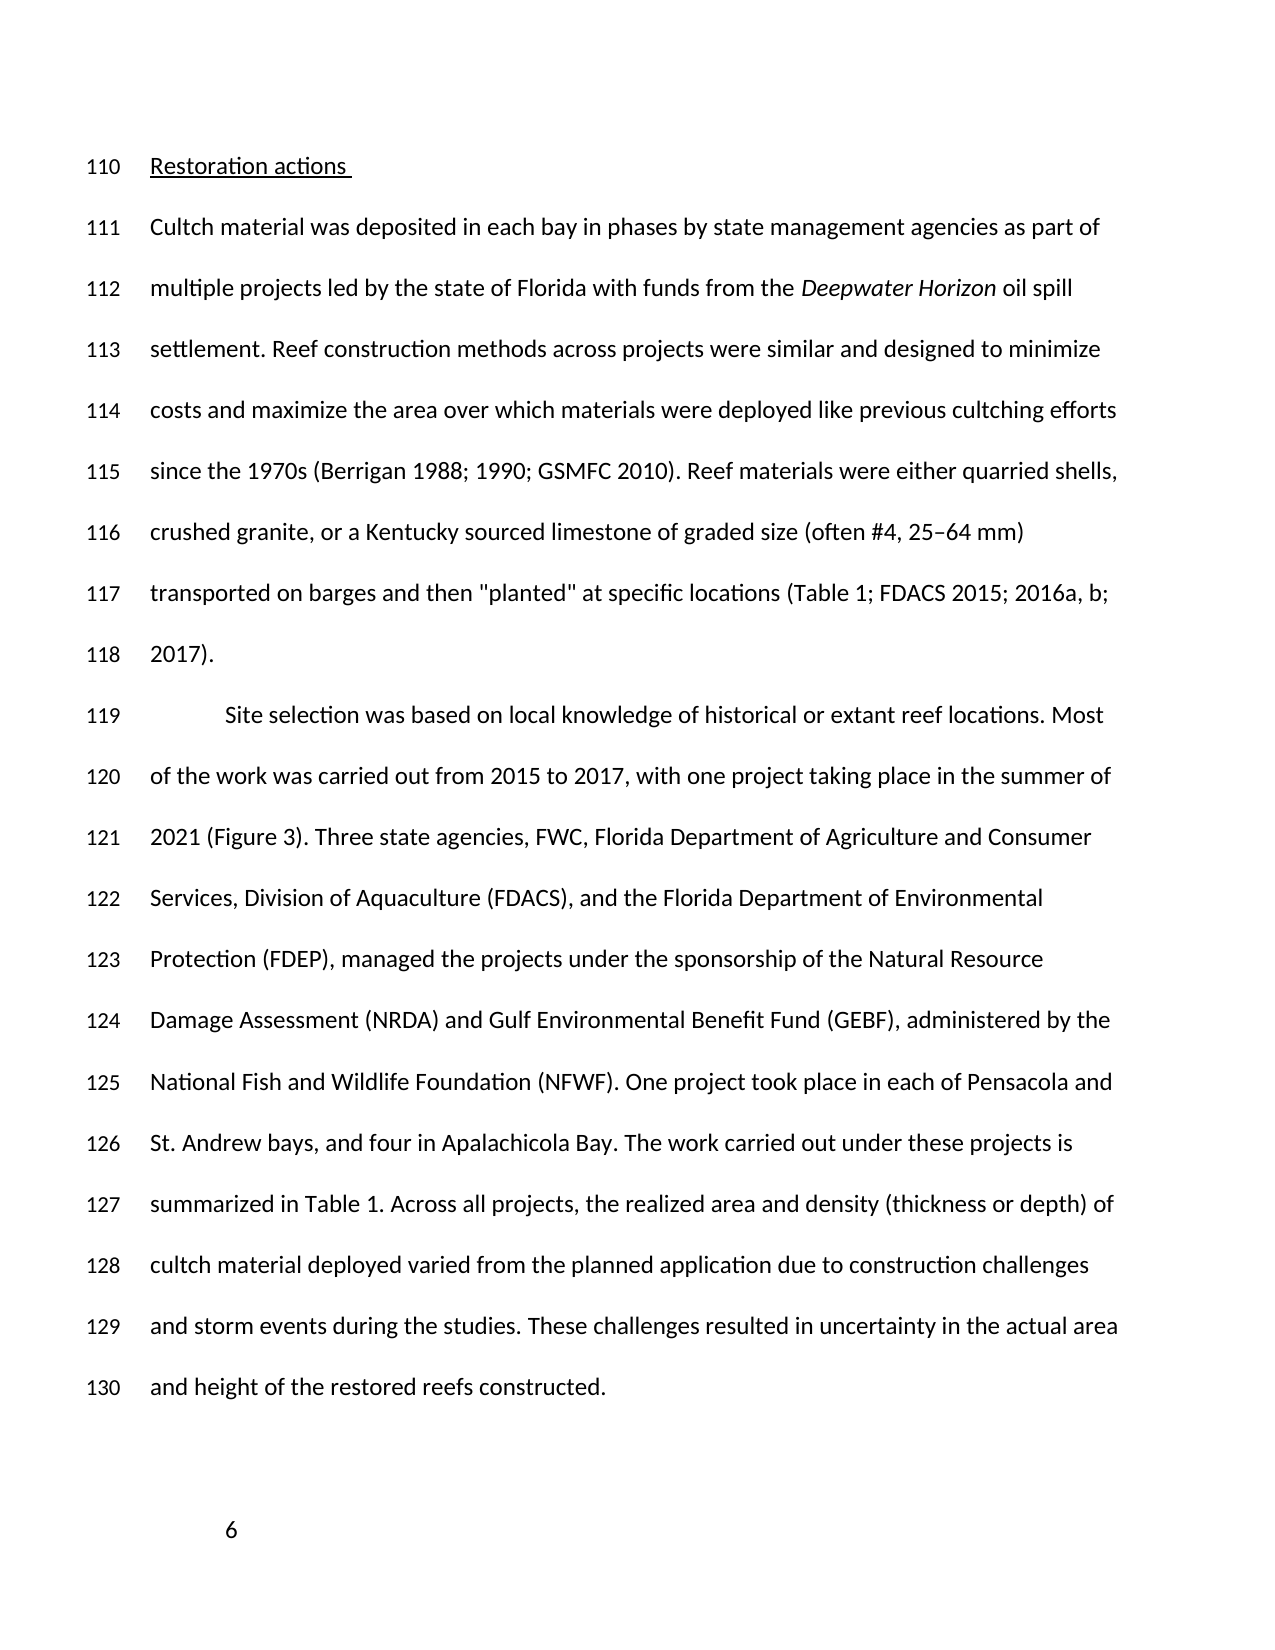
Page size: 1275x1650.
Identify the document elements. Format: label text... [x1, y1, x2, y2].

text Site selection was based on local knowledge of historical or extant reef locations. Most of the work was carried out from 2015 to 2017, with one project taking place in the summer of 2021 (Figure 3). Three state agencies, FWC, Florida Department of Agriculture and Consumer Services, Division of Aquaculture (FDACS), and the Florida Department of Environmental Protection (FDEP), managed the projects under the sponsorship of the Natural Resource Damage Assessment (NRDA) and Gulf Environmental Benefit Fund (GEBF), administered by the National Fish and Wildlife Foundation (NFWF). One project took place in each of Pensacola and St. Andrew bays, and four in Apalachicola Bay. The work carried out under these projects is summarized in Table 1. Across all projects, the realized area and density (thickness or depth) of cultch material deployed varied from the planned application due to construction challenges and storm events during the studies. These challenges resulted in uncertainty in the actual area and height of the restored reefs constructed. [150, 699, 1125, 1401]
subtitle Restoration actions [150, 150, 1125, 181]
text Cultch material was deposited in each bay in phases by state management agencies as part of multiple projects led by the state of Florida with funds from the Deepwater Horizon oil spill settlement. Reef construction methods across projects were similar and designed to minimize costs and maximize the area over which materials were deployed like previous cultching efforts since the 1970s (Berrigan 1988; 1990; GSMFC 2010). Reef materials were either quarried shells, crushed granite, or a Kentucky sourced limestone of graded size (often #4, 25–64 mm) transported on barges and then "planted" at specific locations (Table 1; FDACS 2015; 2016a, b; 2017). [150, 211, 1125, 669]
